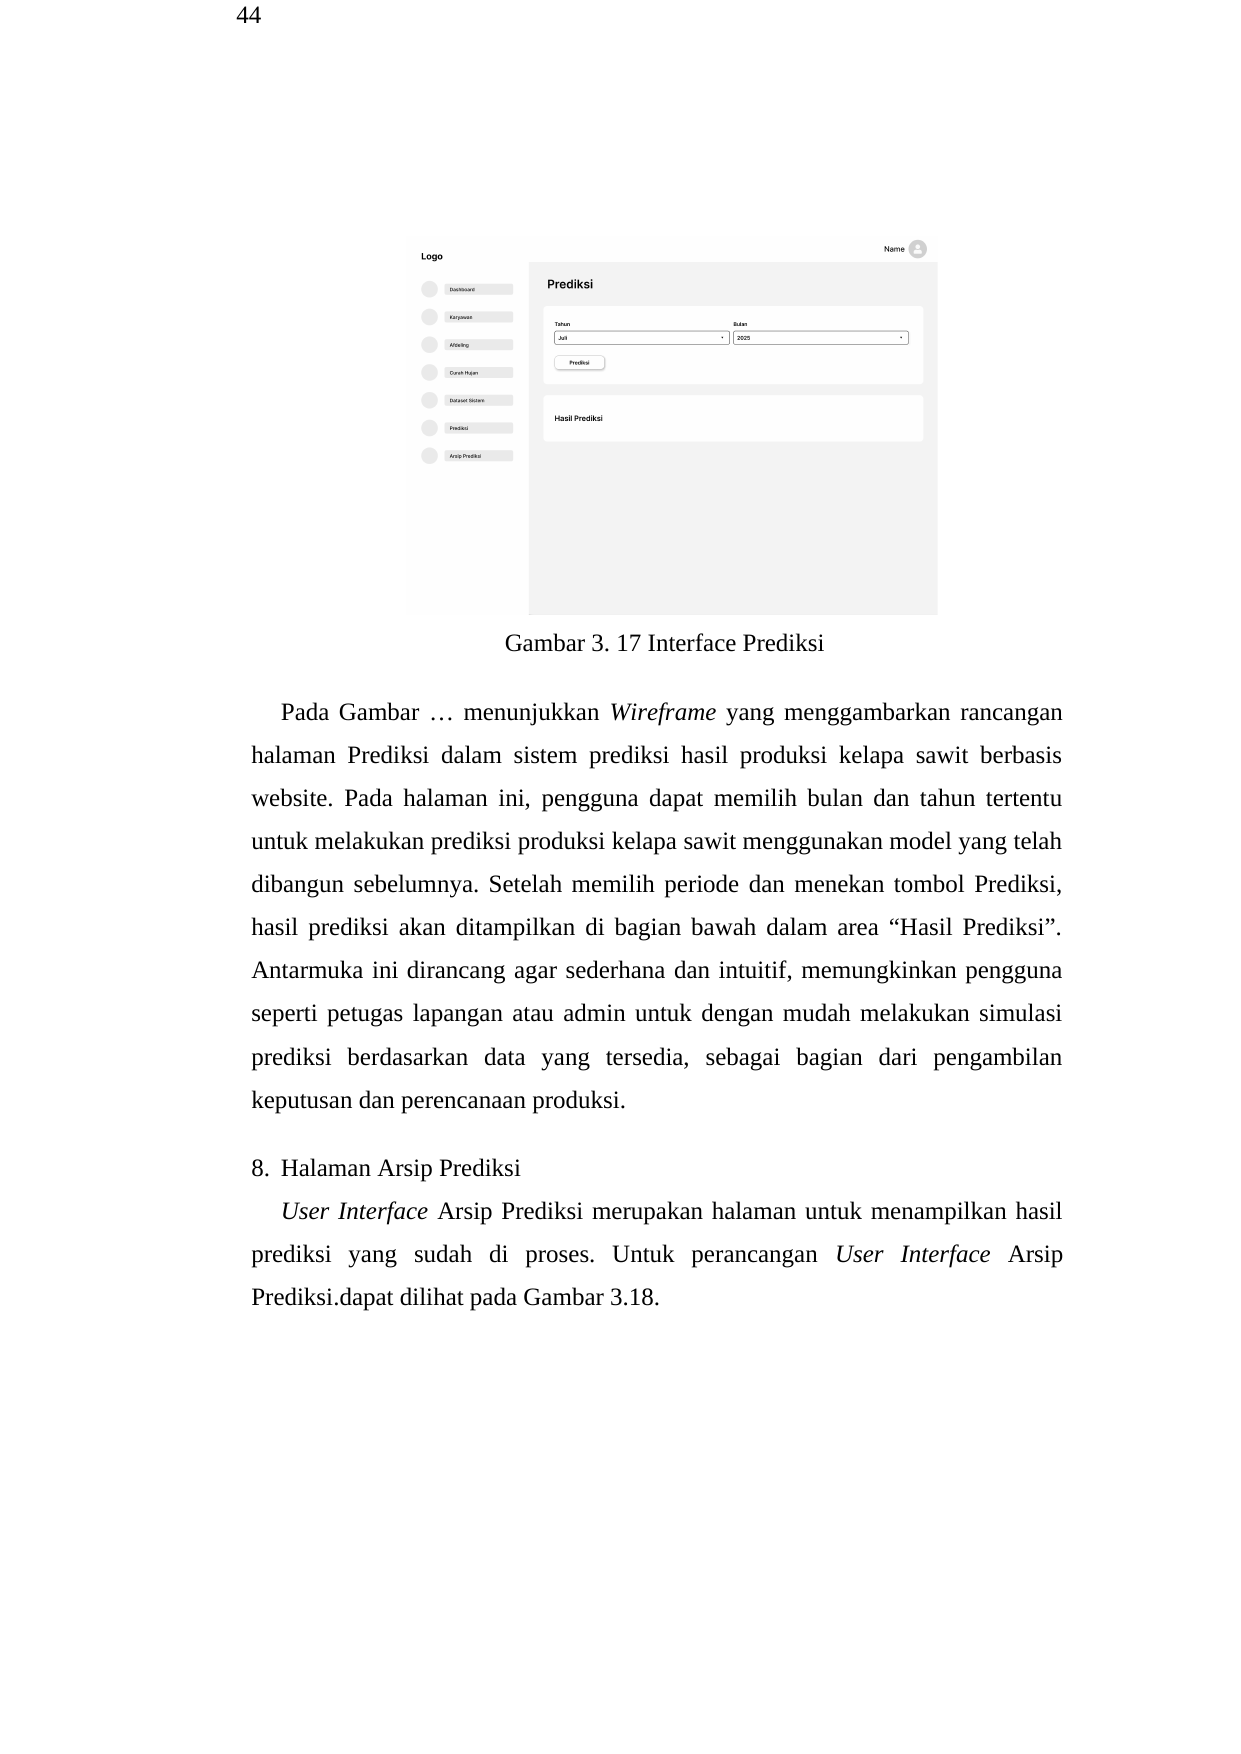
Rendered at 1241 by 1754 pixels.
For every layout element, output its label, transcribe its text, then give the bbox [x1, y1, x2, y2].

picture [406, 236, 938, 615]
list Halaman Arsip Prediksi [251, 1153, 1063, 1182]
list User Interface Arsip Prediksi merupakan halaman untuk menampilkan hasil prediksi yang sudah di proses. Untuk perancangan User Interface Arsip Prediksi.dapat dilihat pada Gambar 3.18. [251, 1196, 1063, 1311]
list Pada Gambar … menunjukkan Wireframe yang menggambarkan rancangan halaman Prediksi dalam sistem prediksi hasil produksi kelapa sawit berbasis website. Pada halaman ini, pengguna dapat memilih bulan dan tahun tertentu untuk melakukan prediksi produksi kelapa sawit menggunakan model yang telah dibangun sebelumnya. Setelah memilih periode dan menekan tombol Prediksi, hasil prediksi akan ditampilkan di bagian bawah dalam area “Hasil Prediksi”. Antarmuka ini dirancang agar sederhana dan intuitif, memungkinkan pengguna seperti petugas lapangan atau admin untuk dengan mudah melakukan simulasi prediksi berdasarkan data yang tersedia, sebagai bagian dari pengambilan keputusan dan perencanaan produksi. [251, 697, 1063, 1113]
